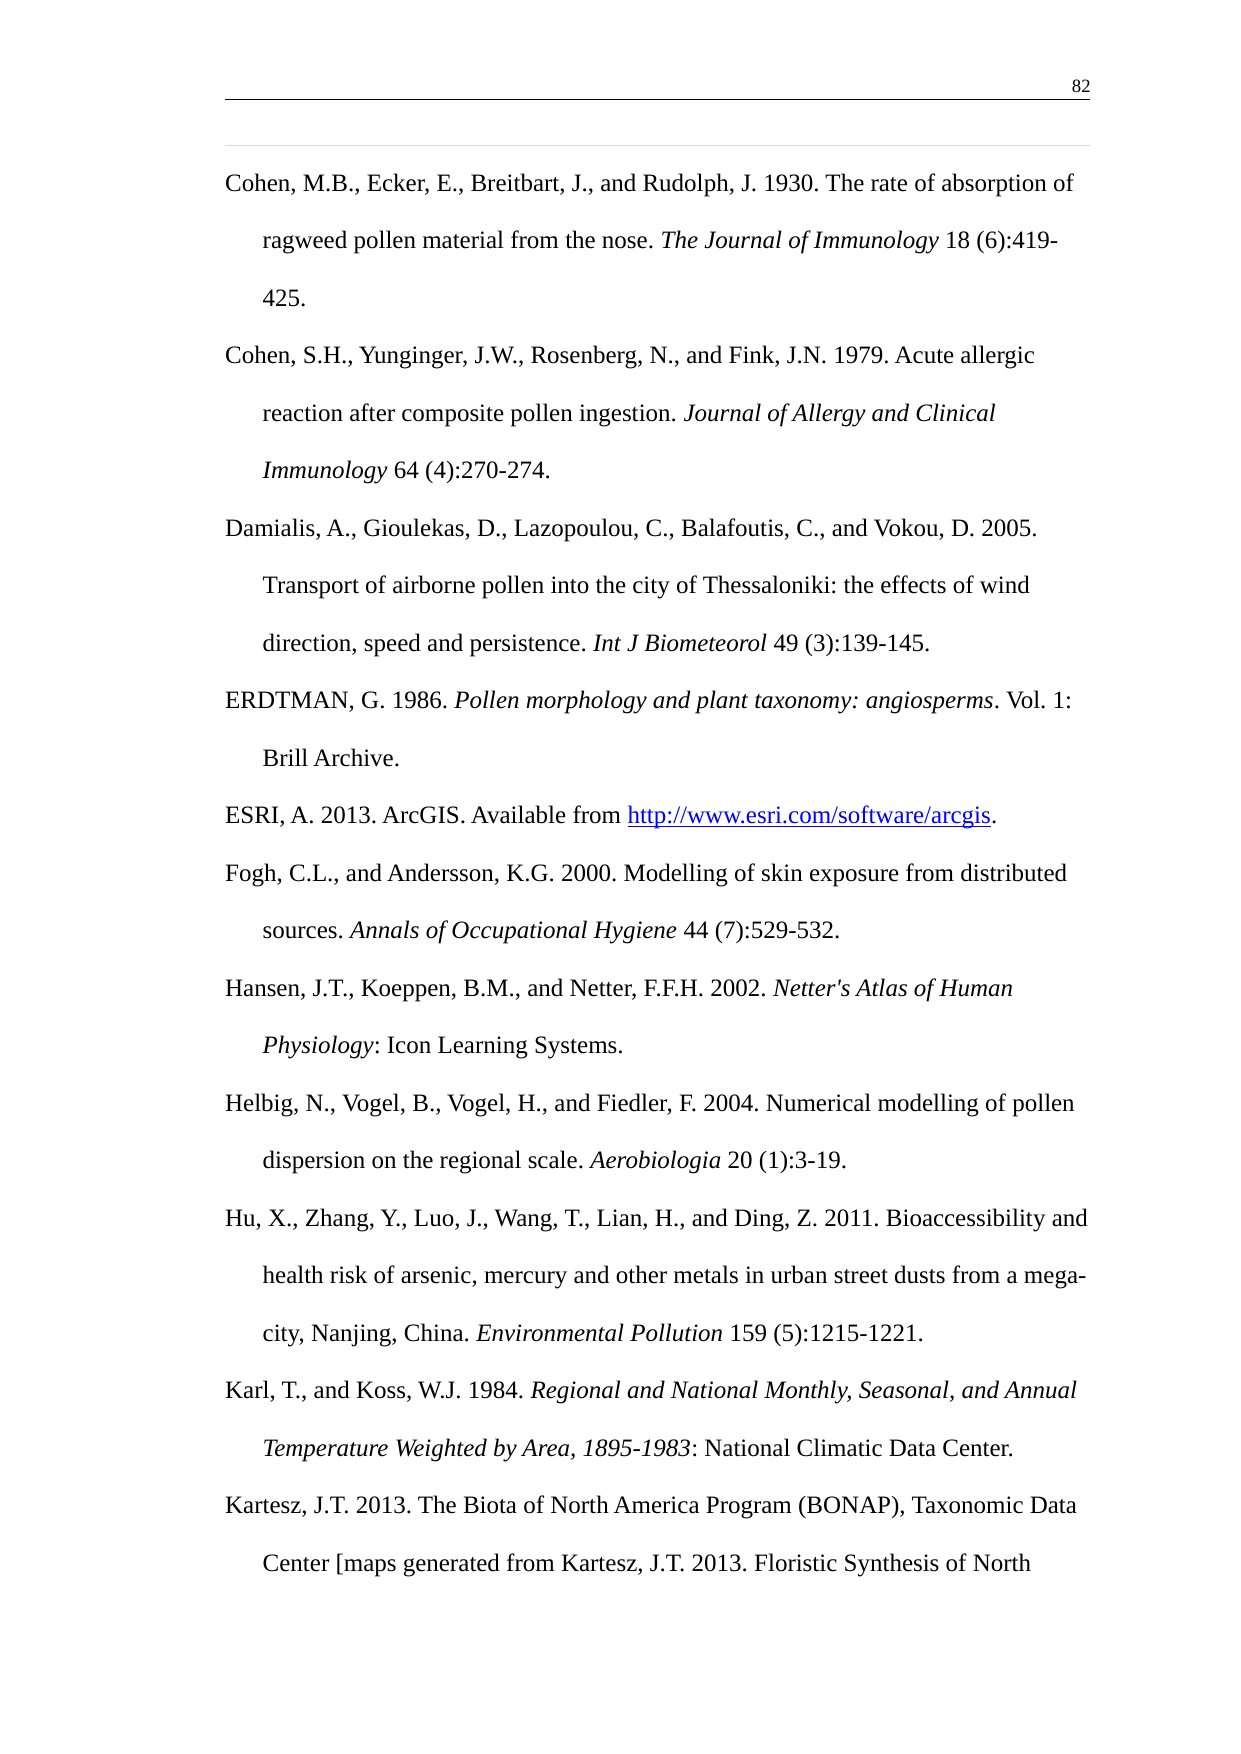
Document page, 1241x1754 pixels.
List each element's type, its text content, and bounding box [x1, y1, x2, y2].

text Damialis, A., Gioulekas, D., Lazopoulou, C., Balafoutis, C., and Vokou, D. 2005. Transport of airborne pollen into the city of Thessaloniki: the effects of wind direction, speed and persistence. Int J Biometeorol 49 (3):139-145. [225, 513, 1090, 657]
text Fogh, C.L., and Andersson, K.G. 2000. Modelling of skin exposure from distributed sources. Annals of Occupational Hygiene 44 (7):529-532. [225, 858, 1090, 944]
text ERDTMAN, G. 1986. Pollen morphology and plant taxonomy: angiosperms. Vol. 1: Brill Archive. [225, 686, 1090, 772]
text Hansen, J.T., Koeppen, B.M., and Netter, F.F.H. 2002. Netter's Atlas of Human Physiology: Icon Learning Systems. [225, 973, 1090, 1059]
text Hu, X., Zhang, Y., Luo, J., Wang, T., Lian, H., and Ding, Z. 2011. Bioaccessibility and health risk of arsenic, mercury and other metals in urban street dusts from a mega-city, Nanjing, China. Environmental Pollution 159 (5):1215-1221. [225, 1203, 1090, 1347]
text Cohen, S.H., Yunginger, J.W., Rosenberg, N., and Fink, J.N. 1979. Acute allergic reaction after composite pollen ingestion. Journal of Allergy and Clinical Immunology 64 (4):270-274. [225, 341, 1090, 484]
text Cohen, M.B., Ecker, E., Breitbart, J., and Rudolph, J. 1930. The rate of absorption of ragweed pollen material from the nose. The Journal of Immunology 18 (6):419-425. [225, 168, 1090, 312]
text Karl, T., and Koss, W.J. 1984. Regional and National Monthly, Seasonal, and Annual Temperature Weighted by Area, 1895-1983: National Climatic Data Center. [225, 1376, 1090, 1462]
text ESRI, A. 2013. ArcGIS. Available from http://www.esri.com/software/arcgis. [225, 801, 1090, 829]
text Helbig, N., Vogel, B., Vogel, H., and Fiedler, F. 2004. Numerical modelling of pollen dispersion on the regional scale. Aerobiologia 20 (1):3-19. [225, 1088, 1090, 1174]
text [225, 1491, 1090, 1577]
